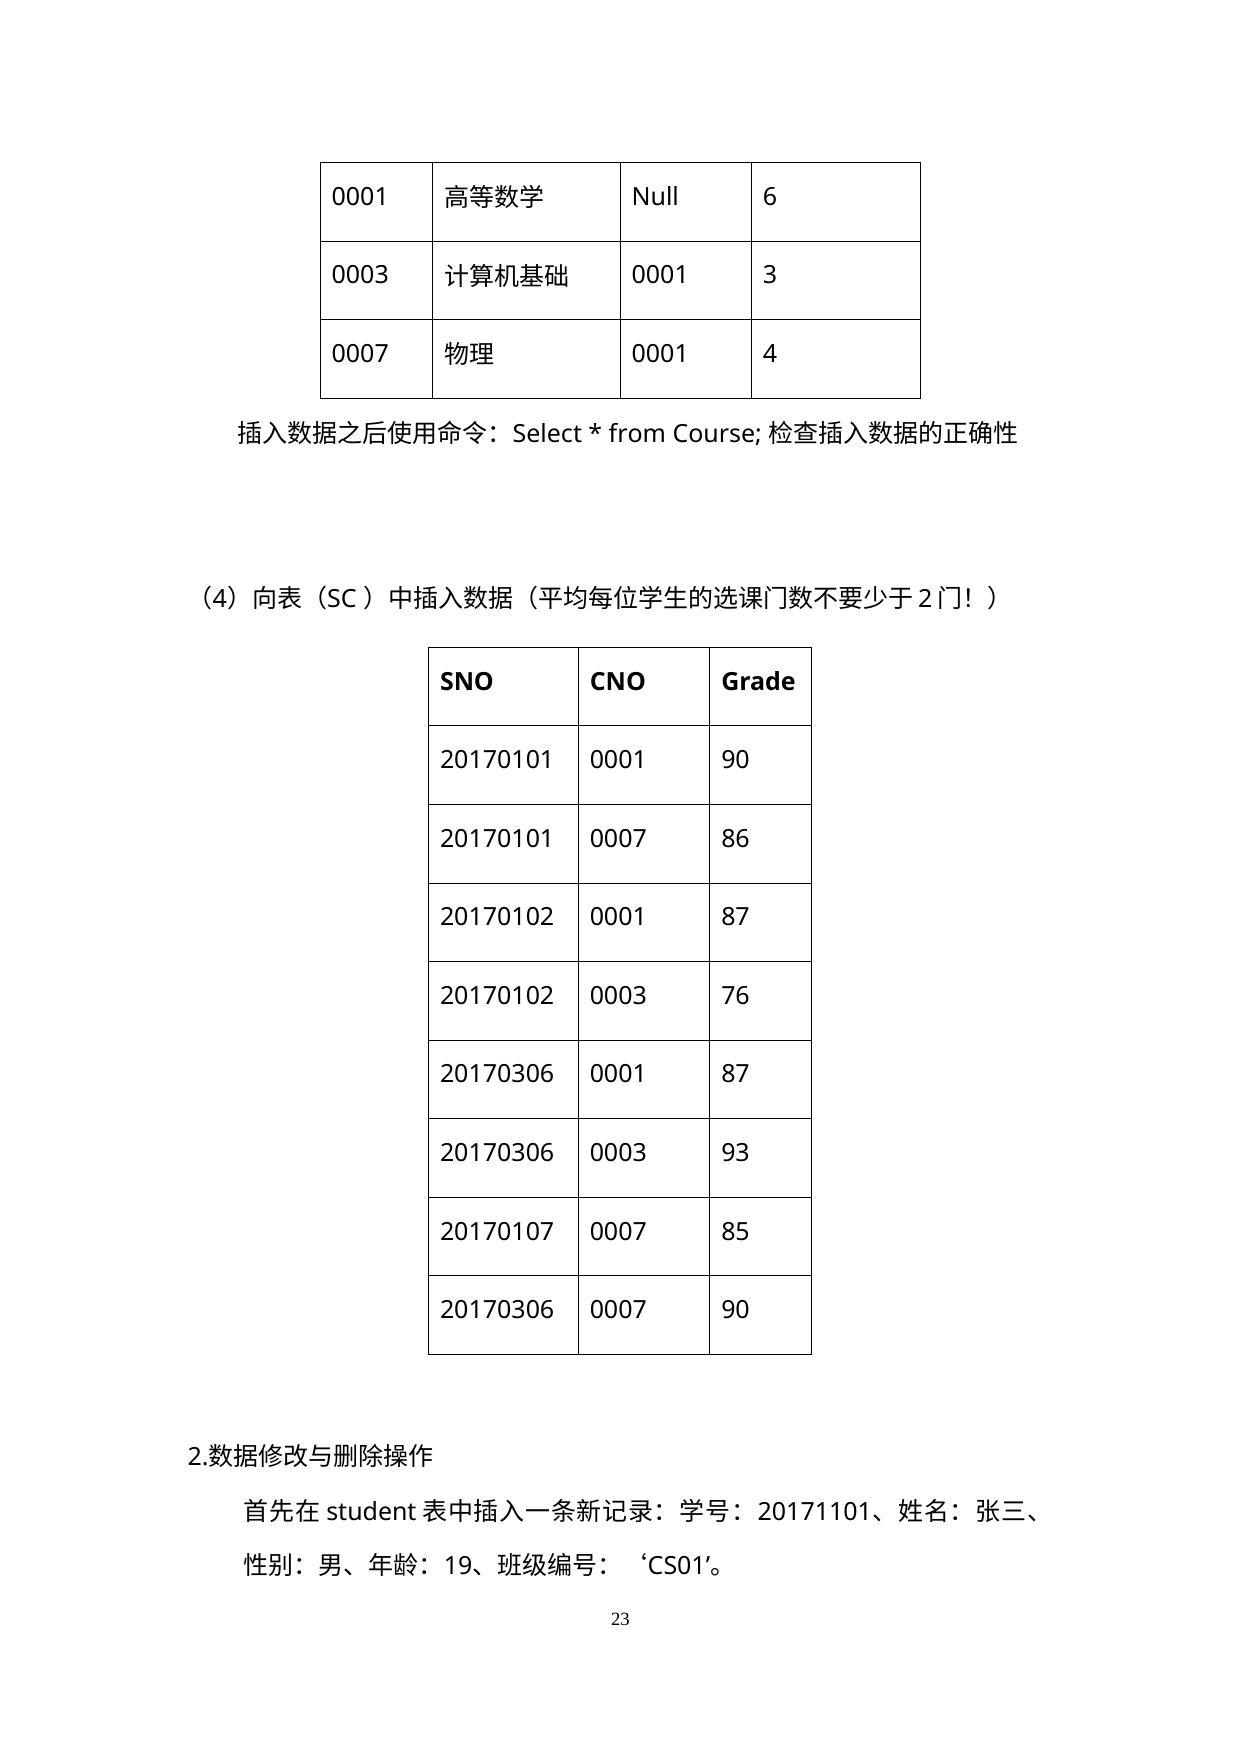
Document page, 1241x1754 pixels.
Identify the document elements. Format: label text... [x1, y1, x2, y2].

table_cell 0001 [579, 884, 709, 961]
table_cell 高等数学 [433, 163, 620, 241]
table_cell 0001 [621, 242, 751, 319]
table_cell 20170101 [429, 805, 578, 882]
table_cell 20170306 [429, 1041, 578, 1118]
table_cell 0001 [579, 1041, 709, 1118]
table_cell 87 [710, 1041, 811, 1118]
table_cell 0007 [579, 1198, 709, 1275]
table_cell 0007 [579, 805, 709, 882]
text 2.数据修改与删除操作 [187, 1437, 1053, 1473]
table_cell 3 [752, 242, 920, 319]
table_cell 20170306 [429, 1276, 578, 1354]
table_cell 20170102 [429, 884, 578, 961]
table_header CNO [579, 648, 709, 725]
table_cell Null [621, 163, 751, 241]
table_cell 0001 [579, 726, 709, 804]
table_cell 20170101 [429, 726, 578, 804]
table_cell 0007 [579, 1276, 709, 1354]
table_cell 4 [752, 320, 920, 398]
table_cell 76 [710, 962, 811, 1039]
text （4）向表（SC ）中插入数据（平均每位学生的选课门数不要少于2门！） [187, 564, 1053, 629]
table_cell 0001 [321, 163, 432, 241]
table_header SNO [429, 648, 578, 725]
table_header Grade [710, 648, 811, 725]
table_cell 0001 [621, 320, 751, 398]
table_cell 93 [710, 1119, 811, 1197]
table_cell 0007 [321, 320, 432, 398]
table_cell 物理 [433, 320, 620, 398]
table_cell 85 [710, 1198, 811, 1275]
text 插入数据之后使用命令：Select * from Course; 检查插入数据的正确性 [187, 399, 1053, 464]
table_cell 20170306 [429, 1119, 578, 1197]
table_cell 0003 [579, 962, 709, 1039]
table_cell 20170107 [429, 1198, 578, 1275]
table_cell 90 [710, 1276, 811, 1354]
table_cell 6 [752, 163, 920, 241]
table_cell 0003 [579, 1119, 709, 1197]
table_cell 90 [710, 726, 811, 804]
table_cell 86 [710, 805, 811, 882]
table_cell 0003 [321, 242, 432, 319]
text 首先在student表中插入一条新记录：学号：20171101、姓名：张三、性别：男、年龄：19、班级编号：‘CS01’。 [244, 1491, 1053, 1582]
table_cell 计算机基础 [433, 242, 620, 319]
table_cell 20170102 [429, 962, 578, 1039]
table_cell 87 [710, 884, 811, 961]
